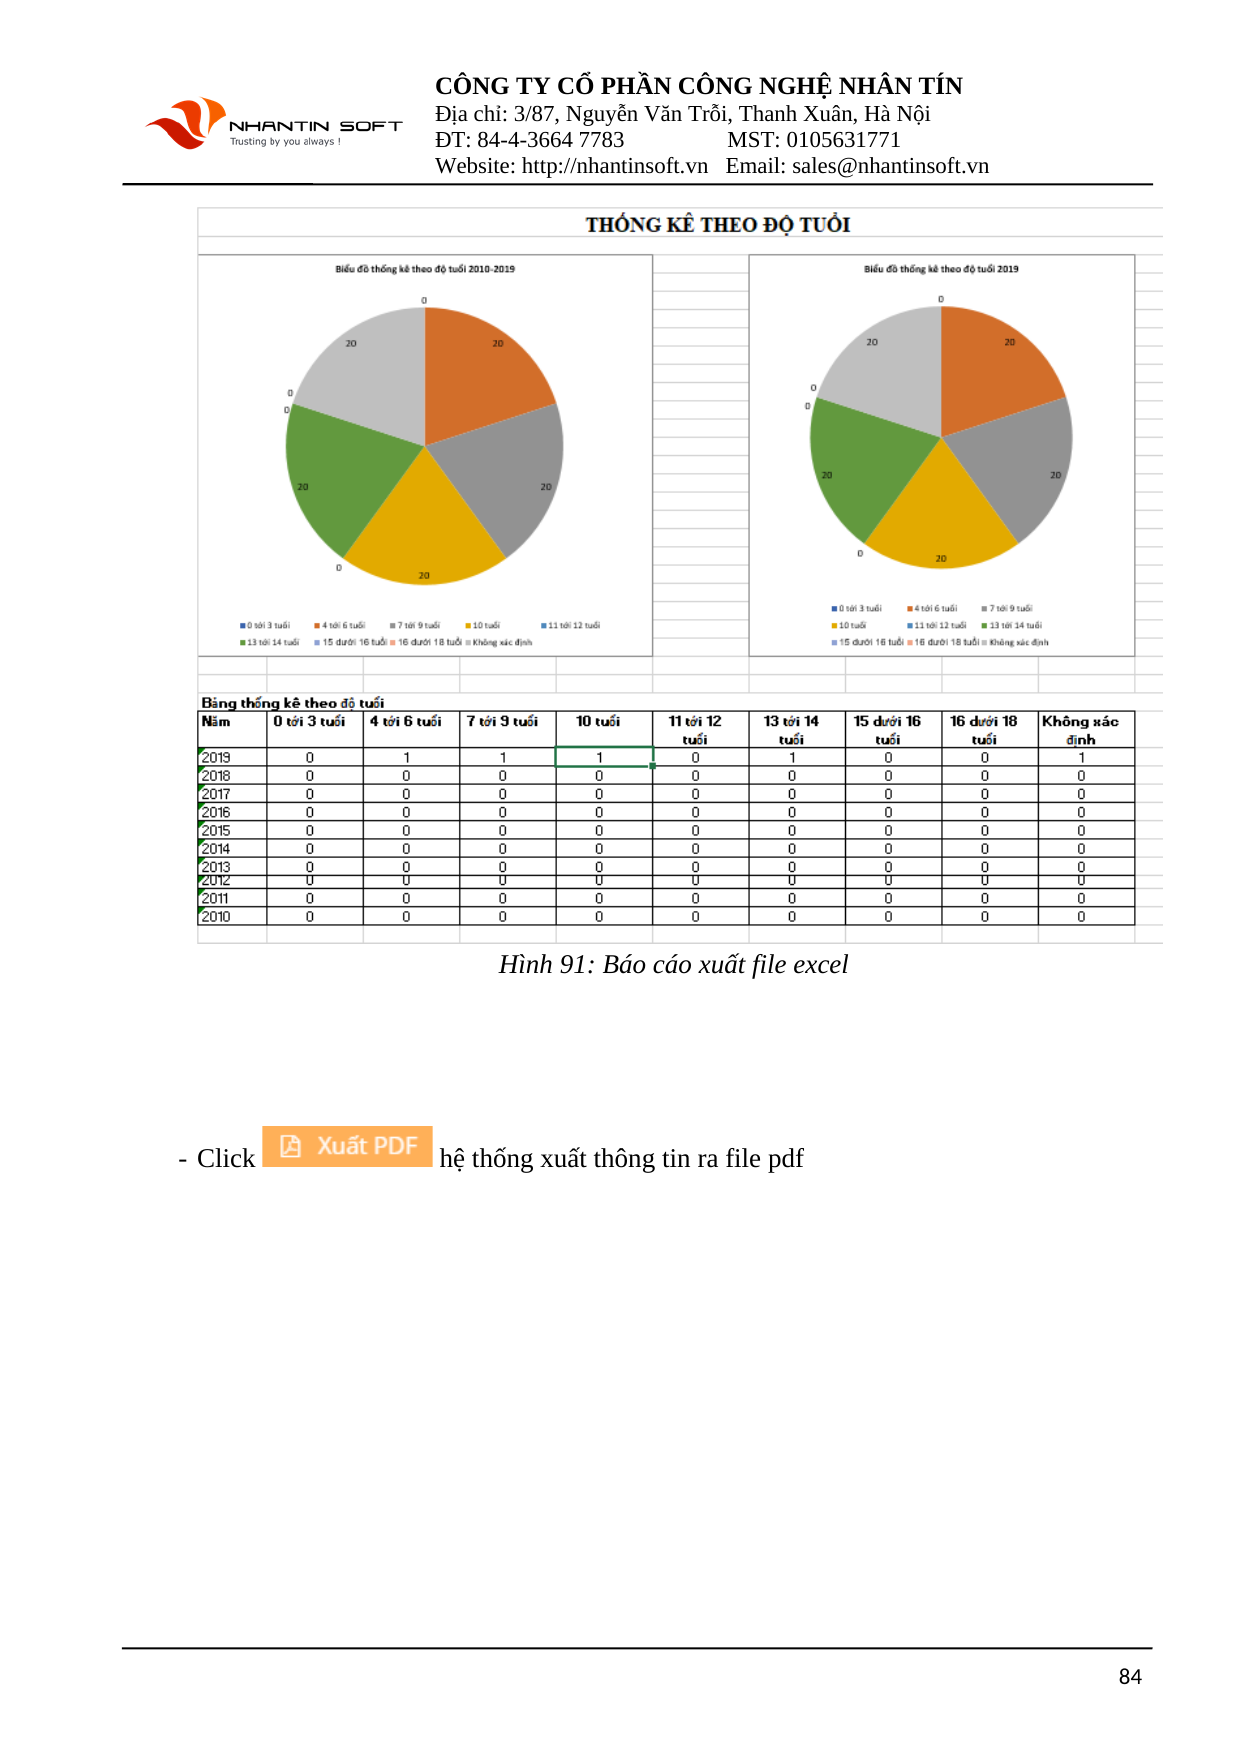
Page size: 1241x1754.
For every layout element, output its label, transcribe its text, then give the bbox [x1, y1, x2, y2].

picture [133, 70, 413, 176]
picture [196, 206, 1163, 944]
list Hình 91: Báo cáo xuất file excel [197, 948, 1153, 979]
picture [262, 1126, 433, 1167]
list Click hệ thống xuất thông tin ra file pdf [178, 1126, 1153, 1173]
